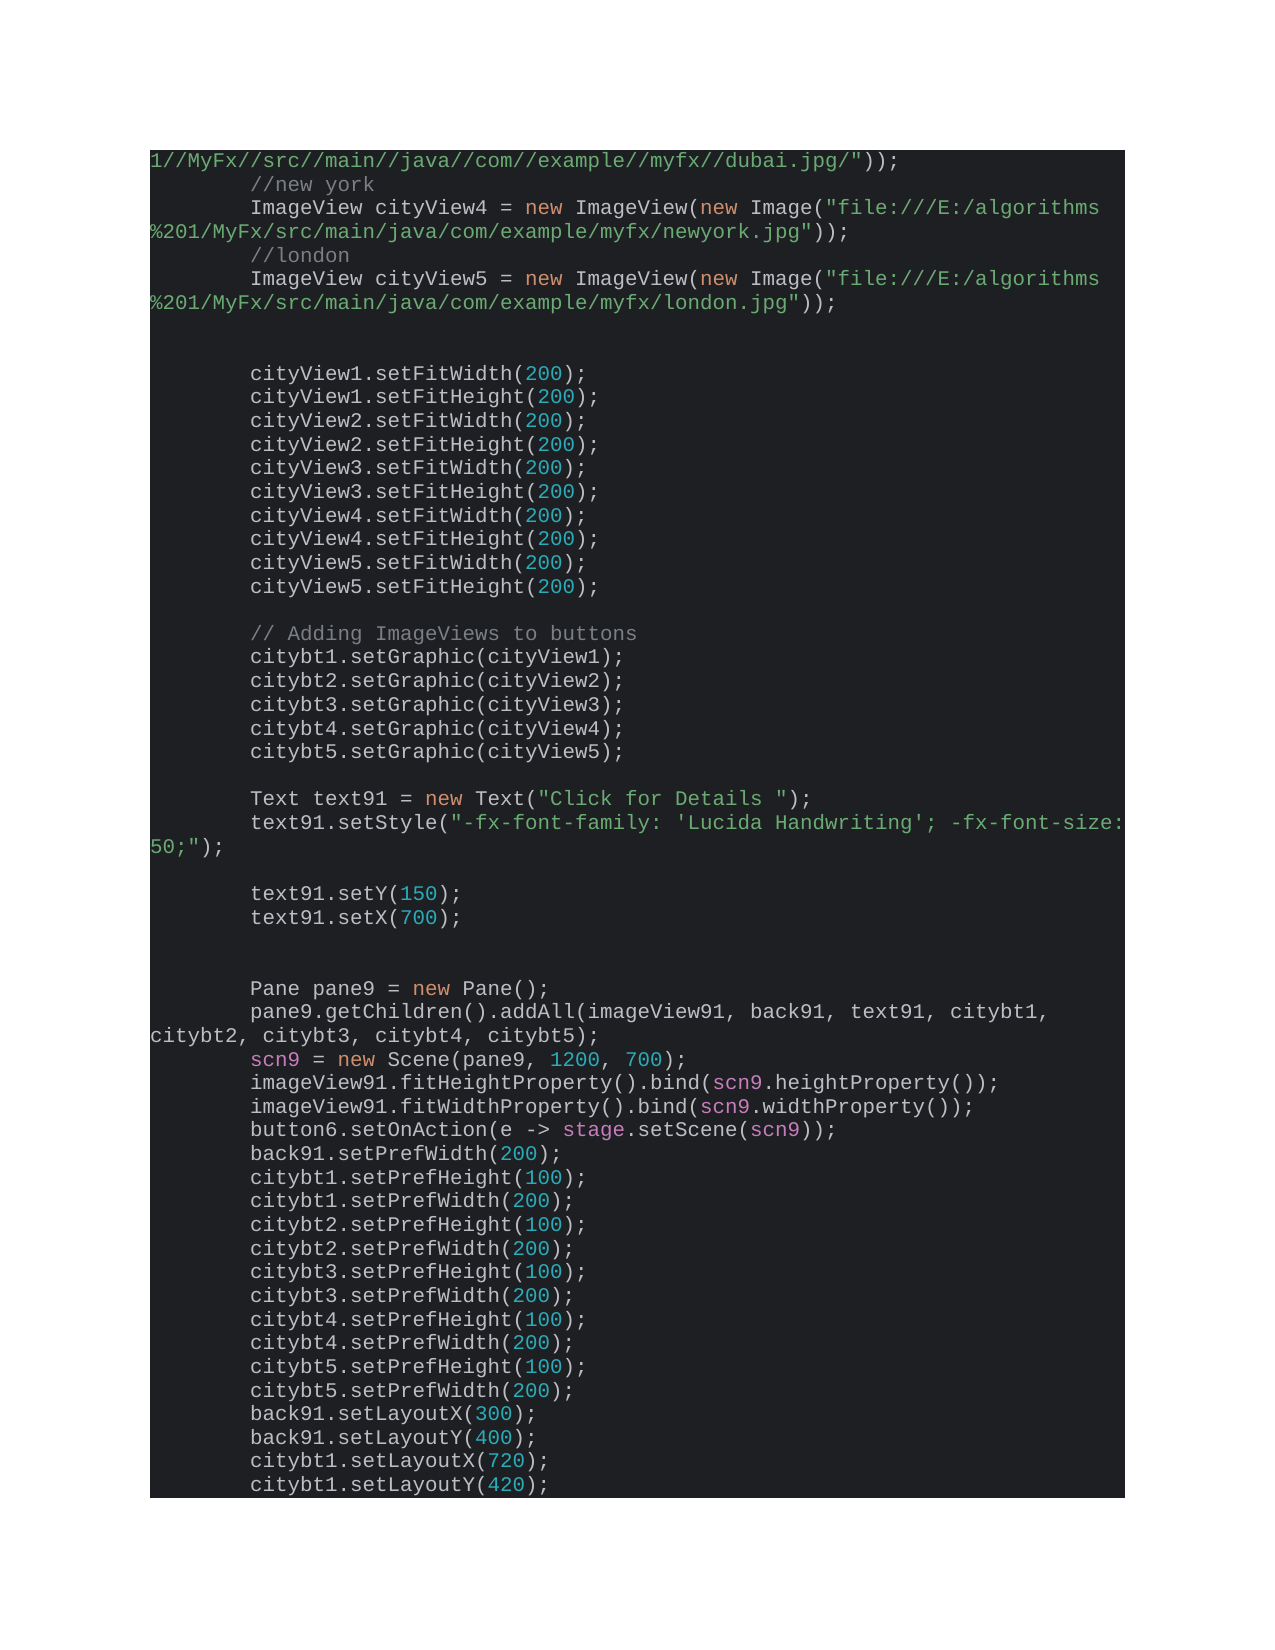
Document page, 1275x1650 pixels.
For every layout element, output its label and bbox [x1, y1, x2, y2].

text [150, 150, 1125, 1498]
